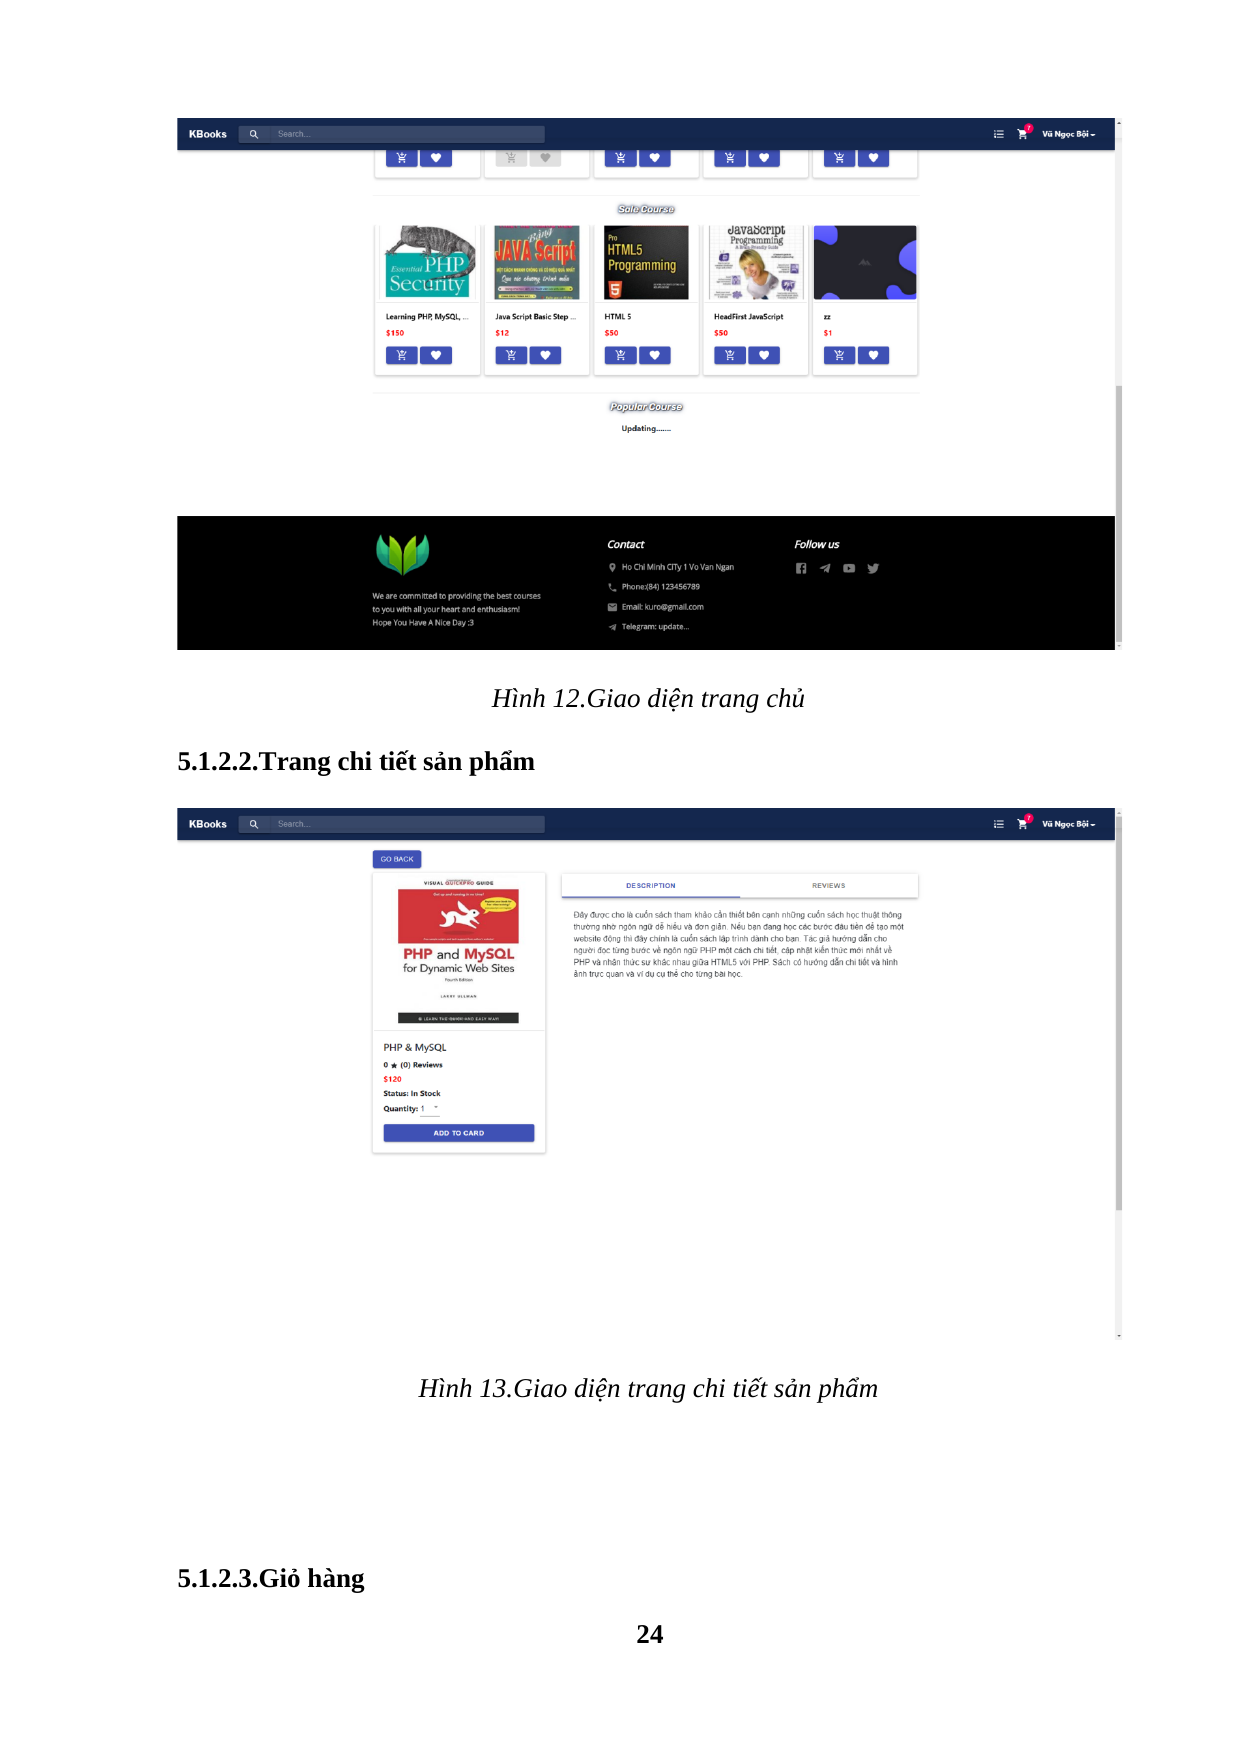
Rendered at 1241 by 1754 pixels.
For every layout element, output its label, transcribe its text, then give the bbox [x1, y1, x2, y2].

text 5.1.2.2.Trang chi tiết sản phẩm [177, 745, 1122, 776]
text Hình 12.Giao diện trang chủ [177, 682, 1122, 713]
picture [177, 118, 1123, 650]
text Hình 13.Giao diện trang chi tiết sản phẩm [177, 1372, 1122, 1403]
picture [177, 808, 1123, 1340]
text 5.1.2.3.Giỏ hàng [177, 1562, 1122, 1593]
